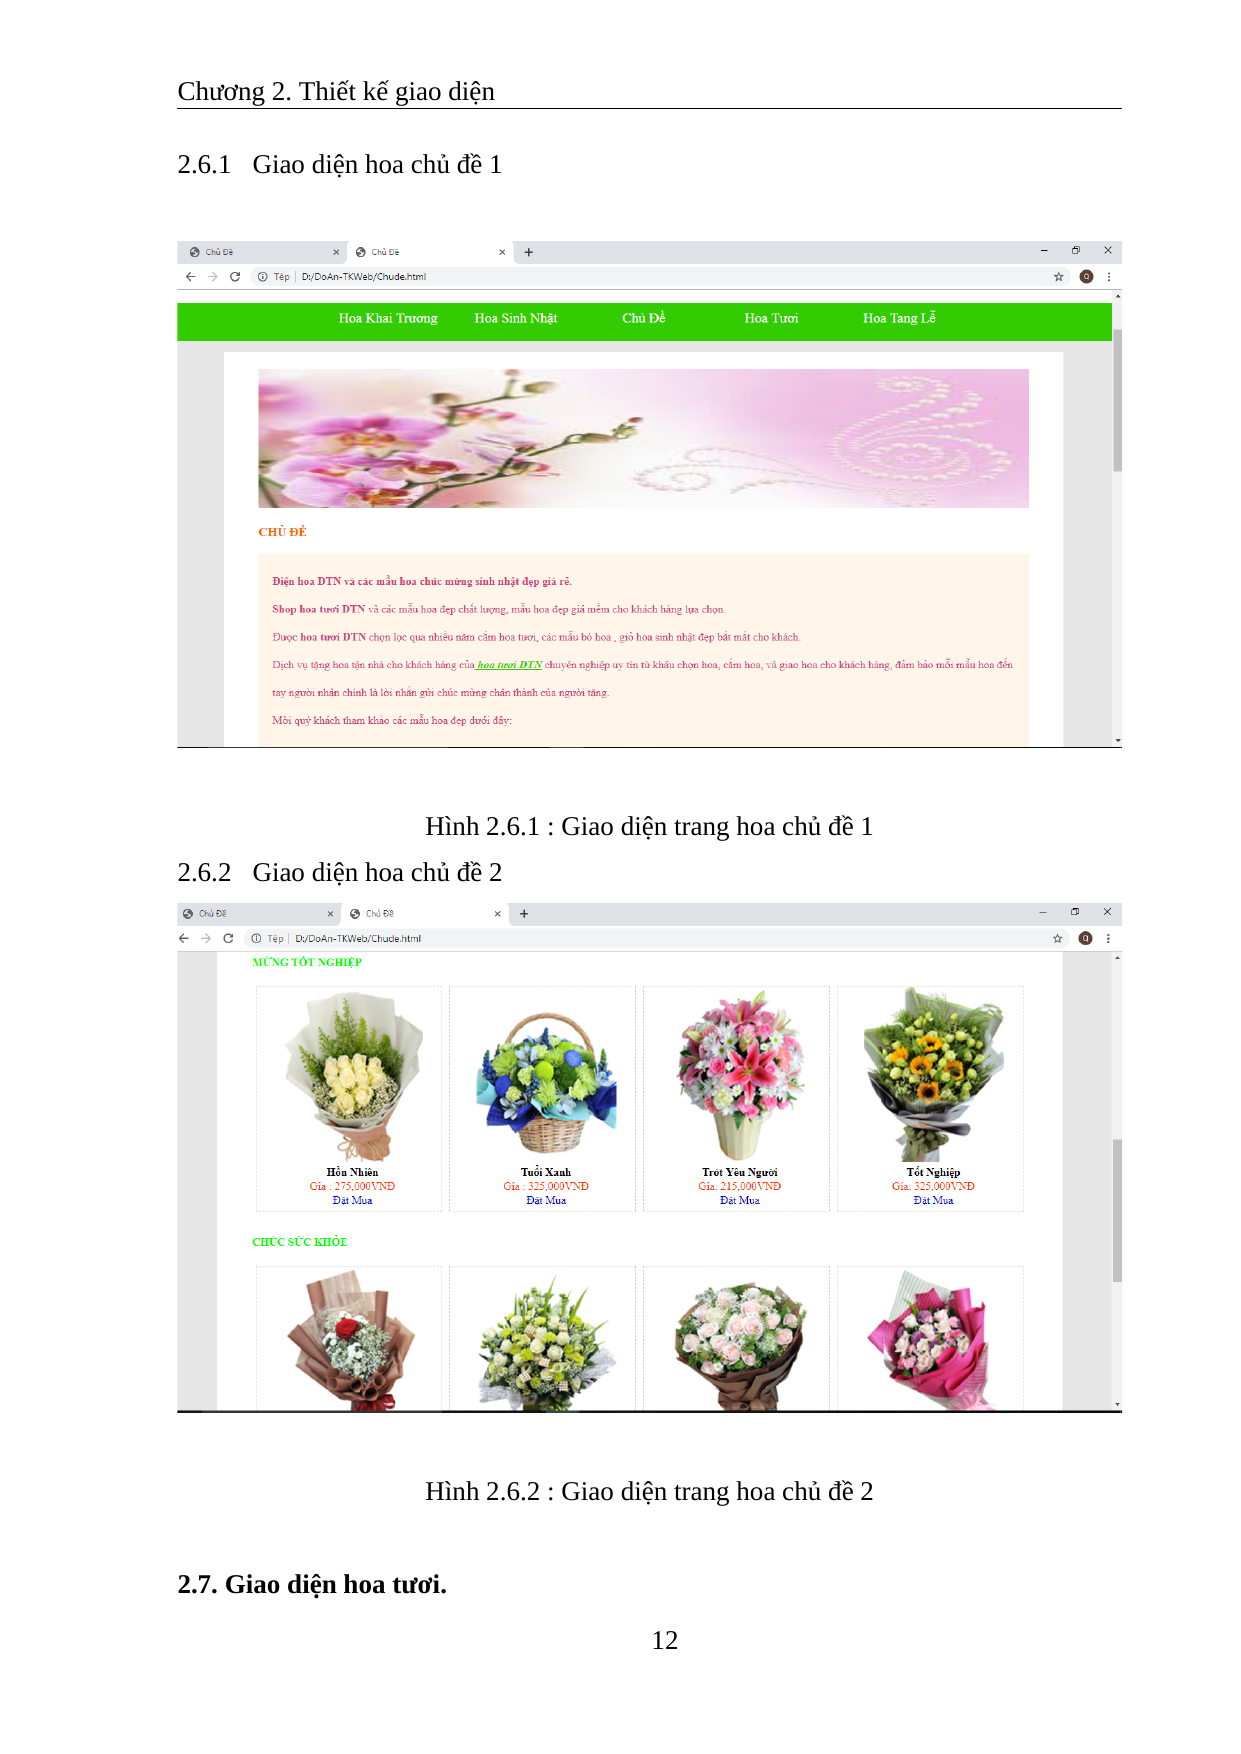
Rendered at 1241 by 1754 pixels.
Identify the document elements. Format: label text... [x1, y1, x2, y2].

picture [177, 241, 1123, 748]
list Hình 2.6.1 : Giao diện trang hoa chủ đề 1 [177, 810, 1122, 841]
list Giao diện hoa chủ đề 2 [177, 856, 1122, 888]
list Giao diện hoa chủ đề 1 [177, 148, 1122, 179]
list Hình 2.6.2 : Giao diện trang hoa chủ đề 2 [177, 1475, 1122, 1506]
picture [177, 903, 1123, 1413]
text Giao diện hoa tươi. [177, 1568, 1122, 1600]
